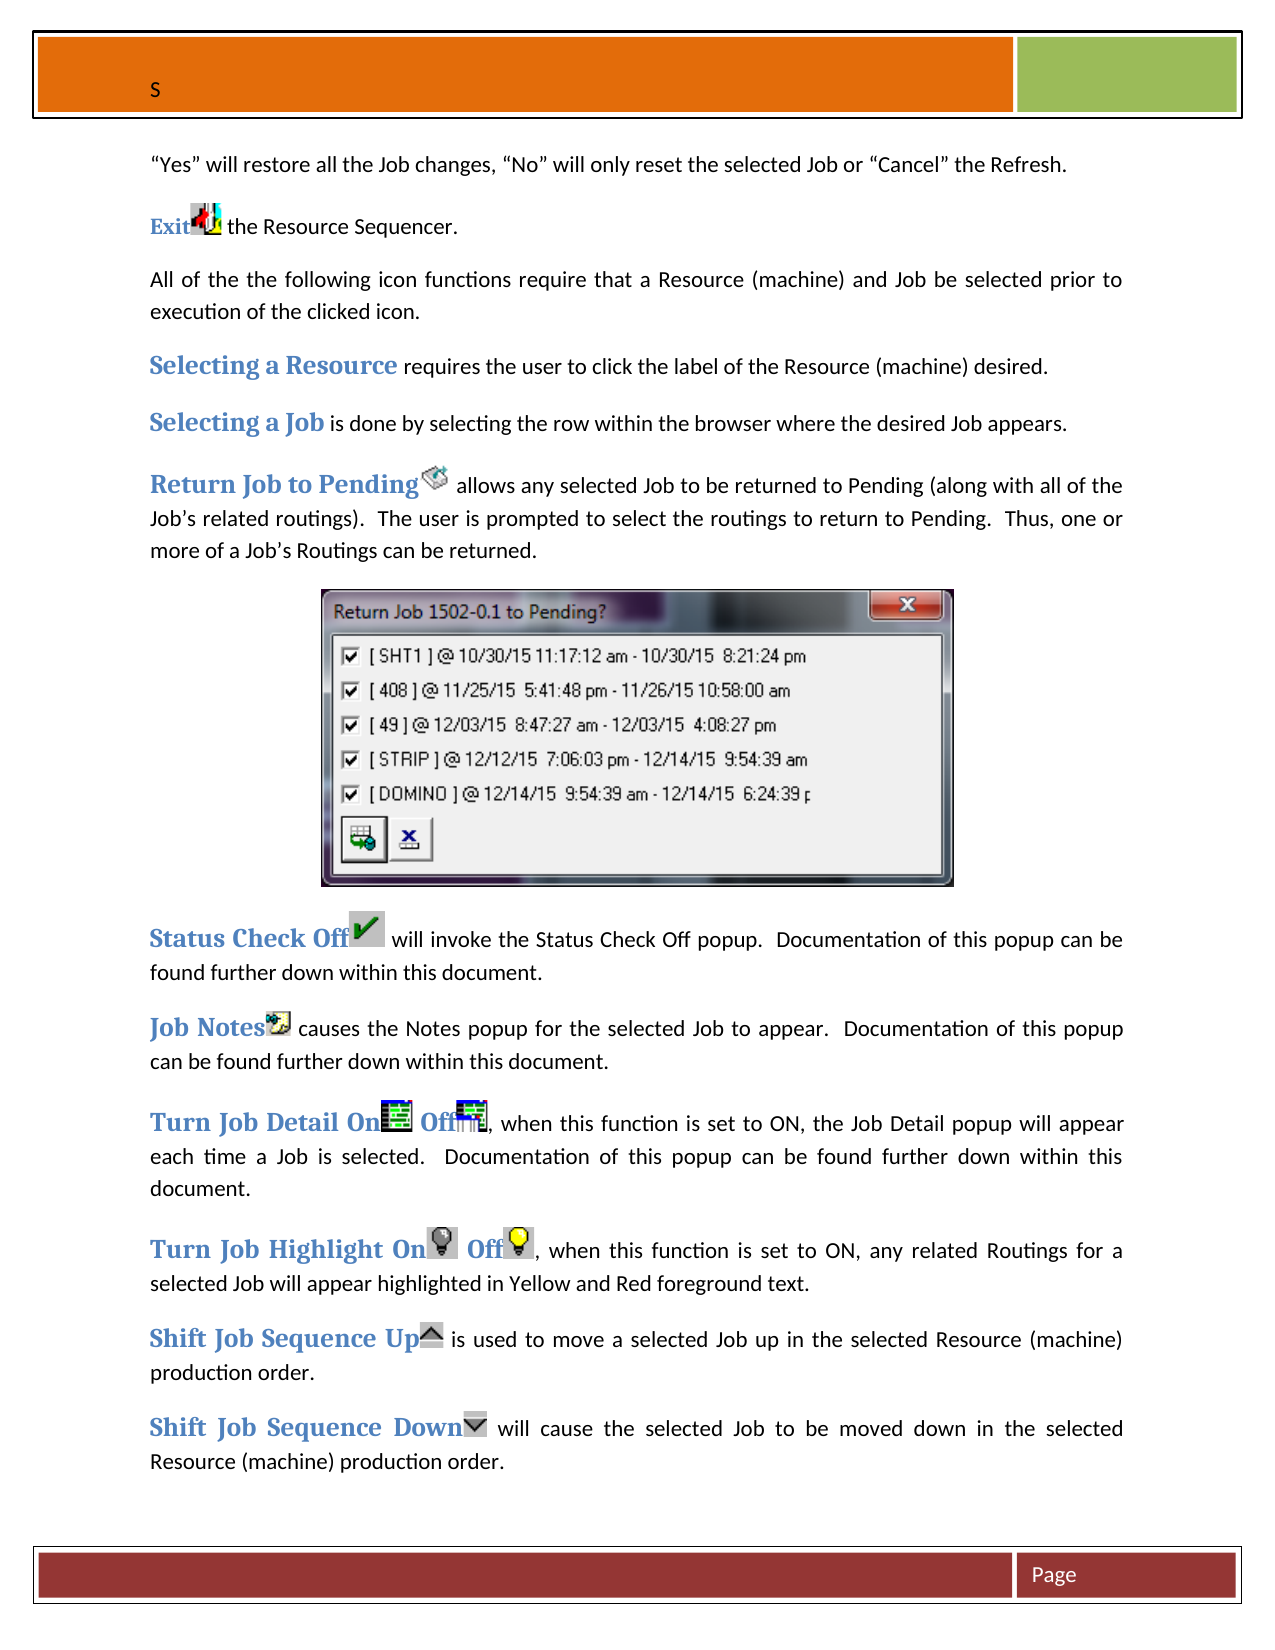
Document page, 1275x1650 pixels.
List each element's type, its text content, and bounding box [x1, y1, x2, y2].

text Selecting a Job is done by selecting the row within the browser where the desired Job appears. [150, 407, 1125, 438]
text All of the the following icon functions require that a Resource (machine) and Job be selected prior to execution of the clicked icon. [150, 265, 1125, 325]
picture [419, 463, 451, 493]
picture [503, 1227, 535, 1259]
picture [348, 911, 385, 947]
text Shift Job Sequence Down will cause the selected Job to be moved down in the selected Resource (machine) production order. [150, 1411, 1125, 1475]
text Exit the Resource Sequencer. [150, 203, 1125, 240]
text Job Notes causes the Notes popup for the selected Job to appear. Documentation of this popup can be found further down within this document. [150, 1011, 1125, 1075]
text Turn Job Highlight On Off, when this function is set to ON, any related Routings for a selected Job will appear highlighted in Yellow and Red foreground text. [150, 1227, 1125, 1298]
picture [456, 1100, 488, 1132]
picture [265, 1011, 291, 1036]
picture [463, 1411, 487, 1437]
text Turn Job Detail On Off, when this function is set to ON, the Job Detail popup will appear each time a Job is selected. Documentation of this popup can be found further down within this document. [150, 1100, 1125, 1202]
picture [381, 1100, 413, 1132]
text Selecting a Resource requires the user to click the label of the Resource (machine) desired. [150, 350, 1125, 381]
text Shift Job Sequence Up is used to move a selected Job up in the selected Resource (machine) production order. [150, 1323, 1125, 1386]
picture [321, 589, 954, 887]
text Return Job to Pending allows any selected Job to be returned to Pending (along with all of the Job’s related routings). The user is prompted to select the routings to return to Pending. Thus, one or more of a Job’s Routings can be returned. [150, 463, 1125, 564]
picture [419, 1322, 444, 1348]
text “Yes” will restore all the Job changes, “No” will only reset the selected Job or “Cancel” the Refresh. [150, 150, 1125, 178]
text Status Check Off will invoke the Status Check Off popup. Documentation of this popup can be found further down within this document. [150, 911, 1125, 986]
picture [190, 203, 222, 235]
picture [426, 1227, 458, 1259]
